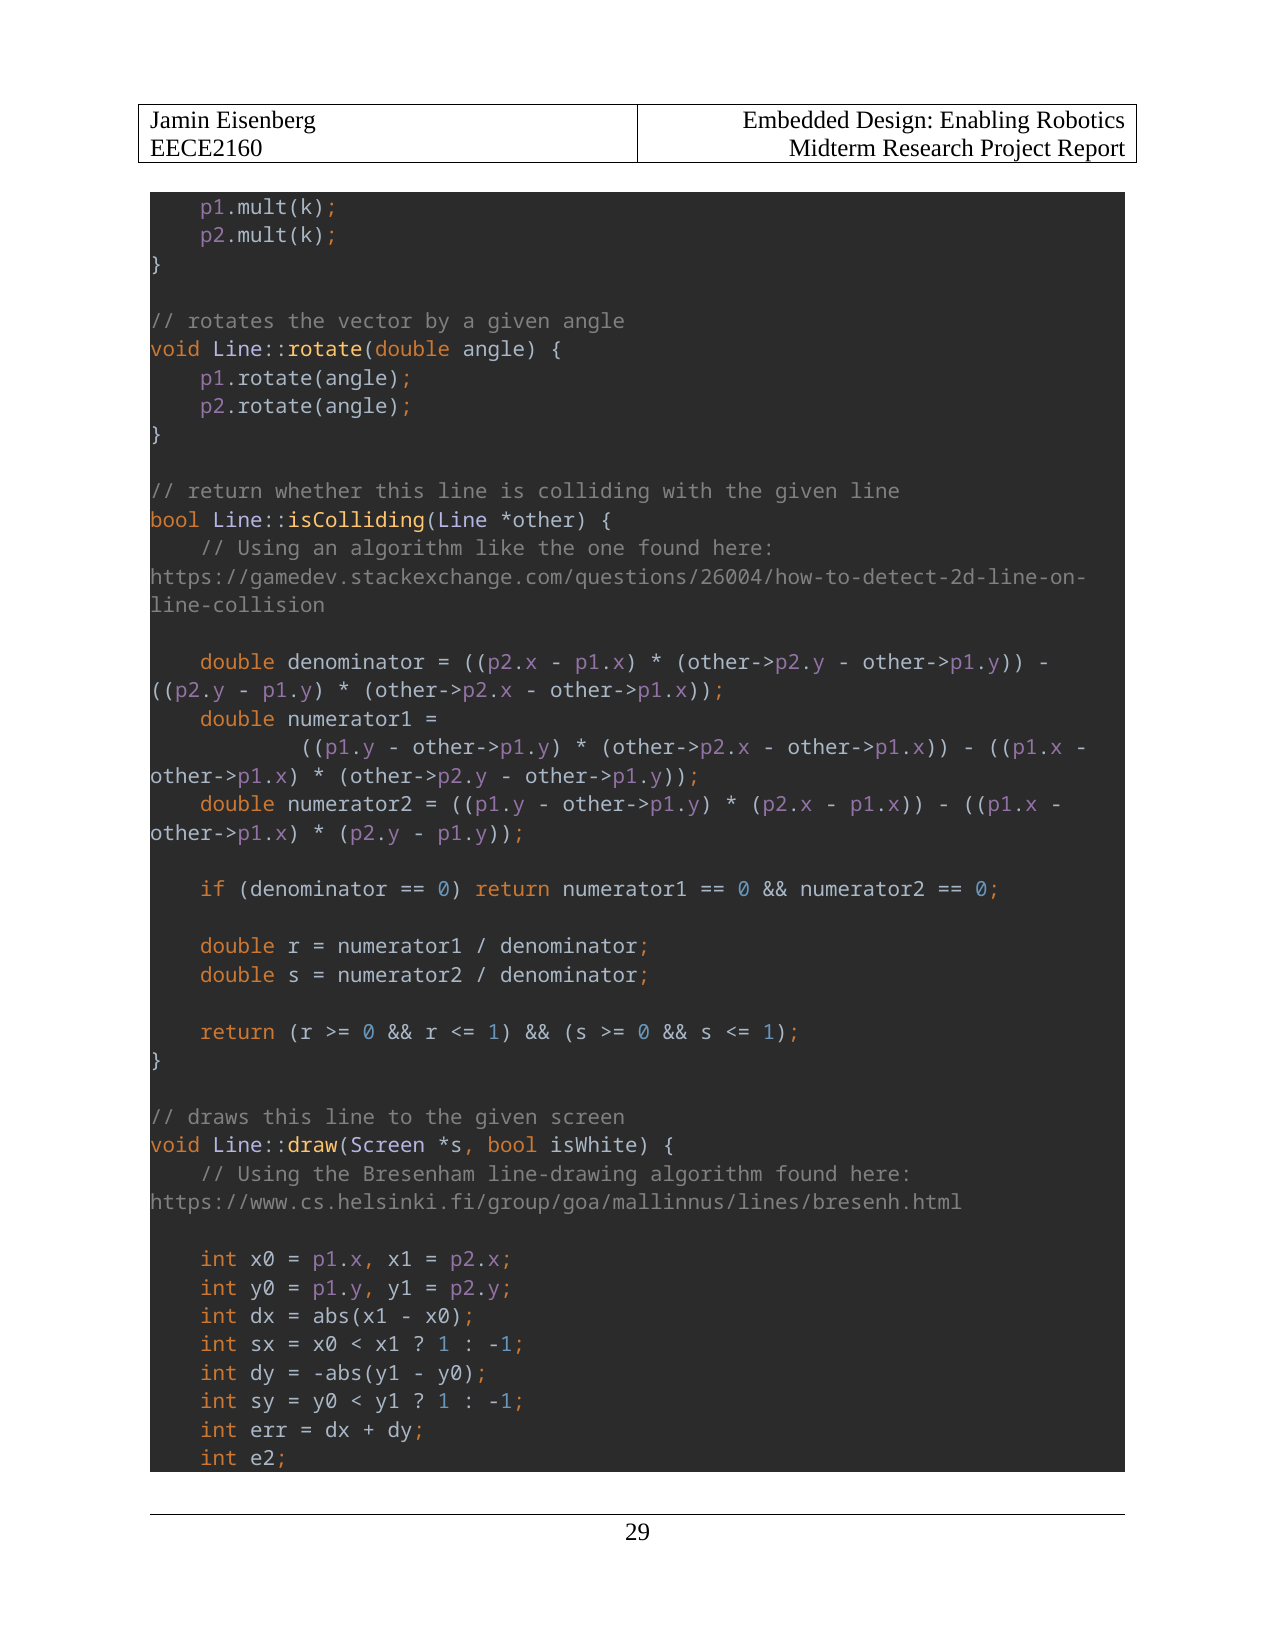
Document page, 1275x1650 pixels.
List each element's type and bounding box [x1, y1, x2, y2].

text [150, 192, 1125, 1472]
